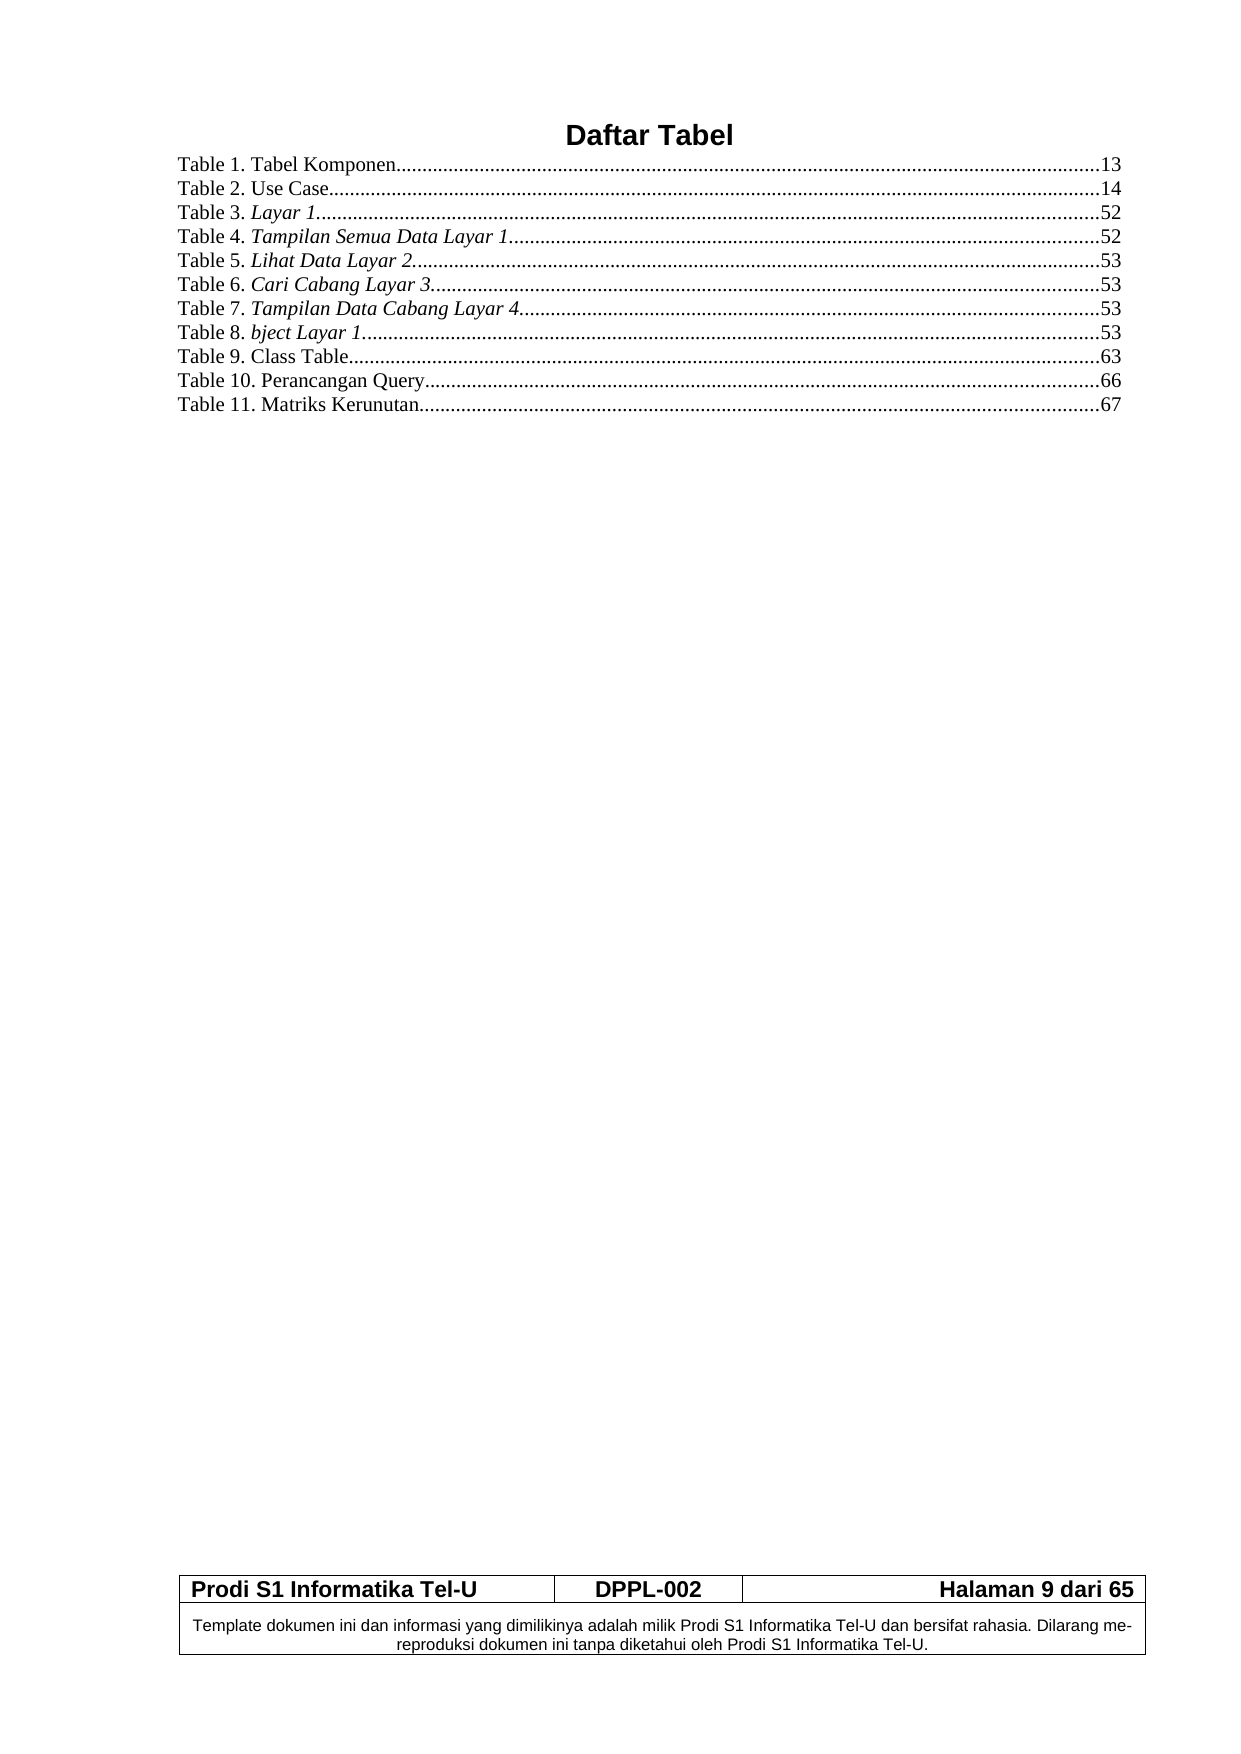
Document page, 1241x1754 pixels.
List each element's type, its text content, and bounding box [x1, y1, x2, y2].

text Table 3. Layar 1. 52 [177, 200, 1122, 224]
text Table 6. Cari Cabang Layar 3. 53 [177, 272, 1122, 296]
text Table 5. Lihat Data Layar 2. 53 [177, 248, 1122, 272]
text Table 2. Use Case 14 [177, 176, 1122, 200]
text Table 7. Tampilan Data Cabang Layar 4. 53 [177, 296, 1122, 320]
text Table 4. Tampilan Semua Data Layar 1. 52 [177, 224, 1122, 248]
subtitle Daftar Tabel [177, 118, 1122, 152]
text Table 11. Matriks Kerunutan. 67 [177, 392, 1122, 416]
text Table 9. Class Table. 63 [177, 344, 1122, 368]
text Table 8. bject Layar 1. 53 [177, 320, 1122, 344]
text Table 10. Perancangan Query. 66 [177, 368, 1122, 392]
text Table 1. Tabel Komponen 13 [177, 152, 1122, 176]
